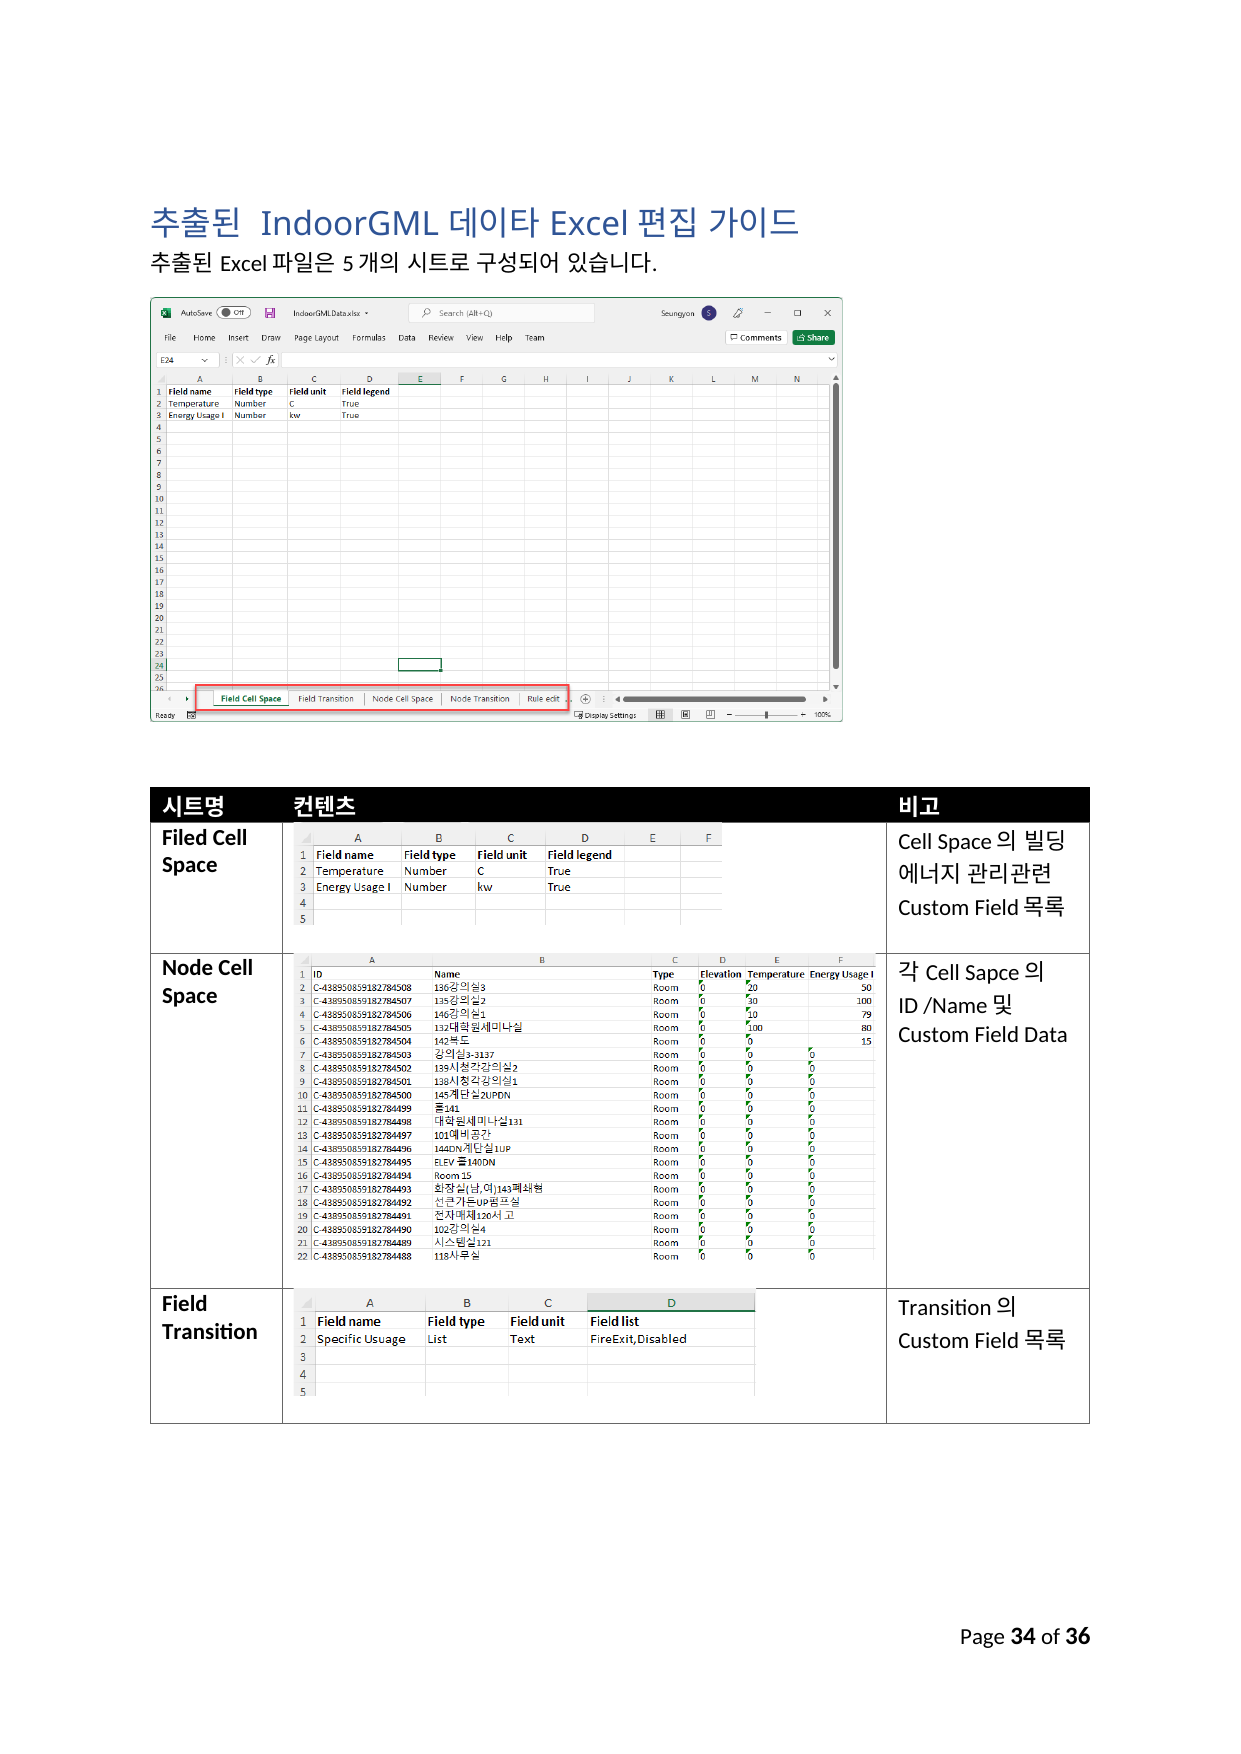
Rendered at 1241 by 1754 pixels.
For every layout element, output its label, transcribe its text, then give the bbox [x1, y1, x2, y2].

table_cell Filed Cell Space [151, 823, 282, 952]
table_header 컨텐츠 [283, 788, 886, 822]
picture [293, 1288, 757, 1396]
table_header 비고 [887, 788, 1089, 822]
table_cell [283, 1289, 886, 1423]
subtitle 추출된 IndoorGML 데이타 Excel 편집 가이드 [150, 197, 1090, 245]
table_cell Transition의 Custom Field 목록 [887, 1289, 1089, 1423]
text 추출된 Excel 파일은 5개의 시트로 구성되어 있습니다. [150, 245, 1090, 278]
table_cell 각 Cell Sapce의 ID /Name및 Custom Field Data [887, 954, 1089, 1288]
table_cell Field Transition [151, 1289, 282, 1423]
table_header 시트명 [151, 788, 282, 822]
table_cell [283, 823, 886, 952]
picture [293, 953, 876, 1260]
table_cell [283, 954, 886, 1288]
picture [293, 822, 722, 925]
picture [150, 297, 843, 722]
table_cell Node Cell Space [151, 954, 282, 1288]
table_cell Cell Space의 빌딩 에너지 관리관련 Custom Field목록 [887, 823, 1089, 952]
